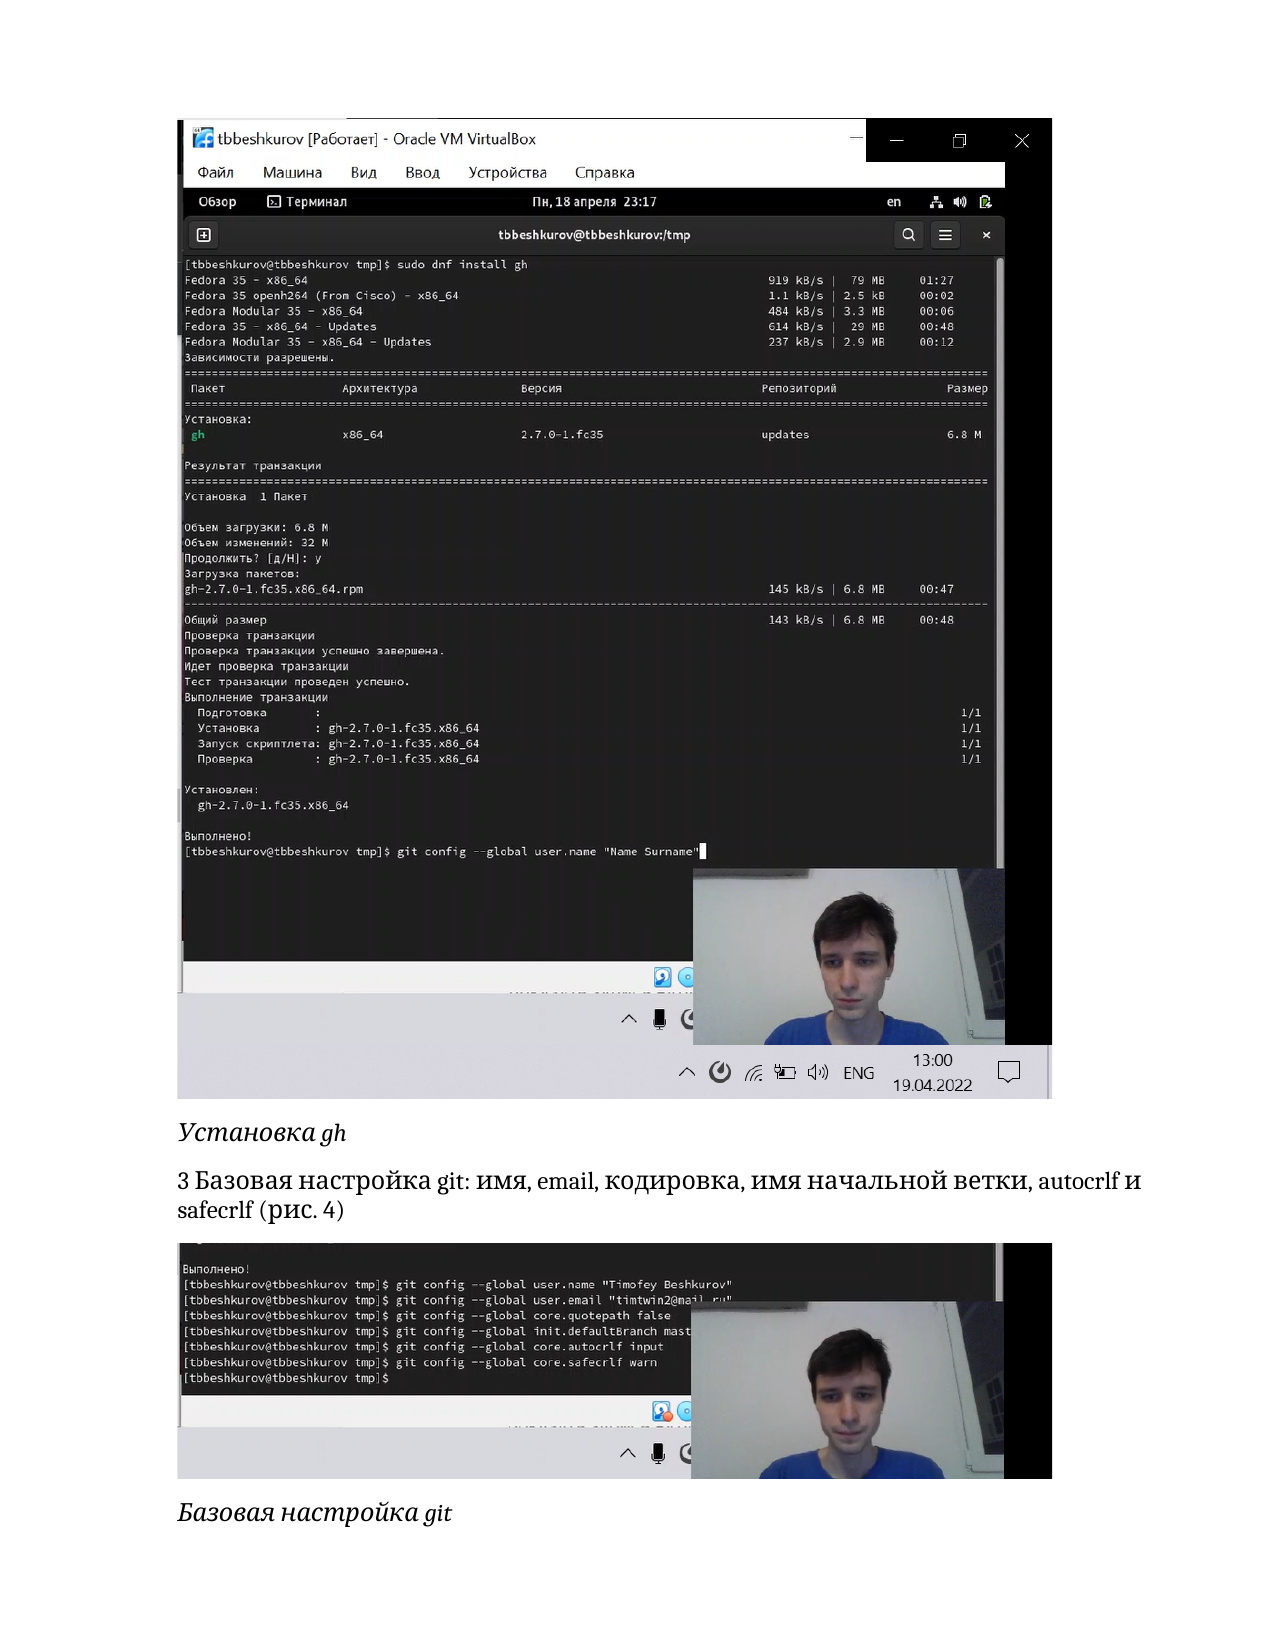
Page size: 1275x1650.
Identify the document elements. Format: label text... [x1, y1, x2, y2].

text Установка gh [177, 1119, 1186, 1148]
picture [177, 1243, 1053, 1479]
picture [177, 118, 1053, 1099]
text 3 Базовая настройка git: имя, email, кодировка, имя начальной ветки, autocrlf и safecrlf (рис. 4) [177, 1167, 1186, 1224]
text Базовая настройка git [177, 1499, 1186, 1528]
